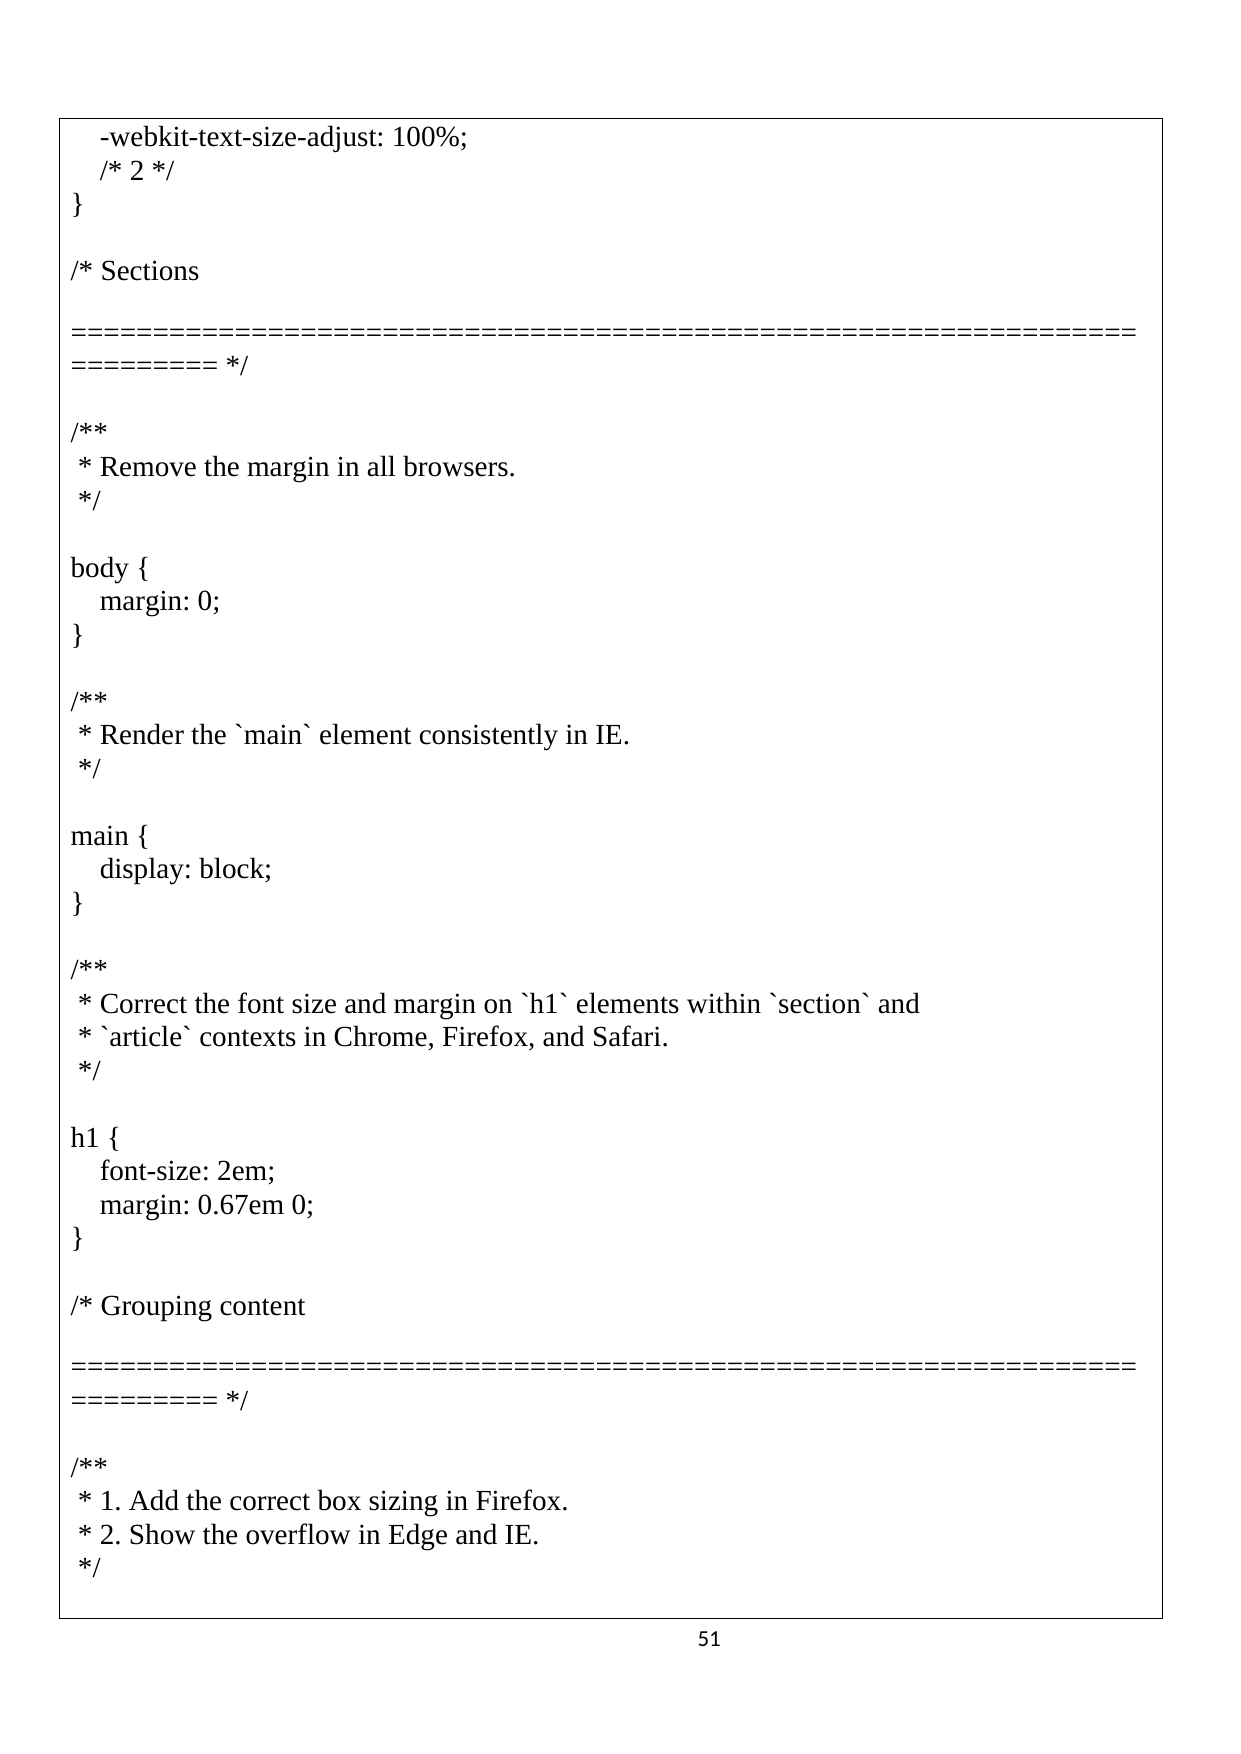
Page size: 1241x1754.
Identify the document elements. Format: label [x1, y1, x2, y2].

table_header [60, 119, 1162, 1617]
